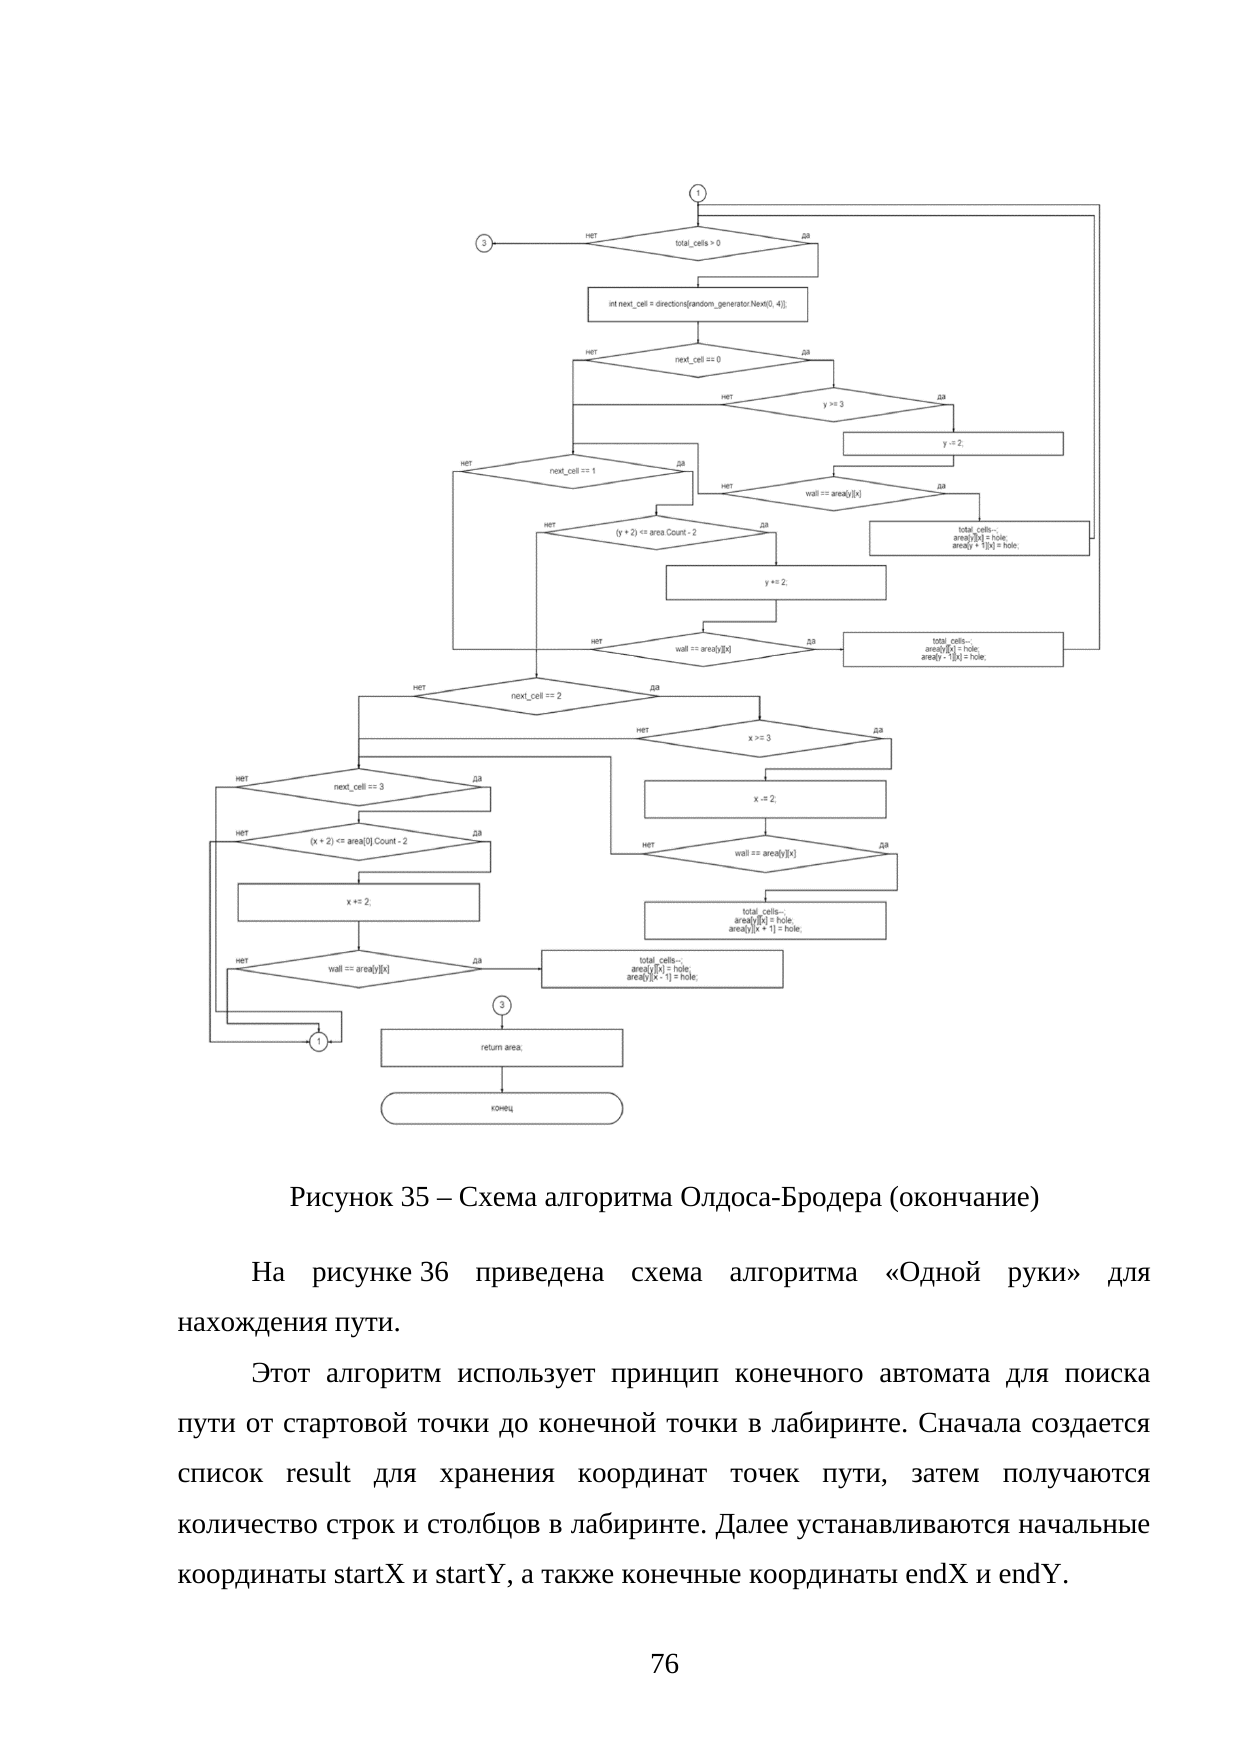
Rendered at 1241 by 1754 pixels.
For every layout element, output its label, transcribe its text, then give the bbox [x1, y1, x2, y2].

text На рисунке 36 приведена схема алгоритма «Одной руки» для нахождения пути. [177, 1254, 1152, 1338]
picture [192, 168, 1137, 1163]
text Этот алгоритм использует принцип конечного автомата для поиска пути от стартовой точки до конечной точки в лабиринте. Сначала создается список result для хранения координат точек пути, затем получаются количество строк и столбцов в лабиринте. Далее устанавливаются начальные координаты startX и startY, а также конечные координаты endX и endY. [177, 1355, 1152, 1590]
